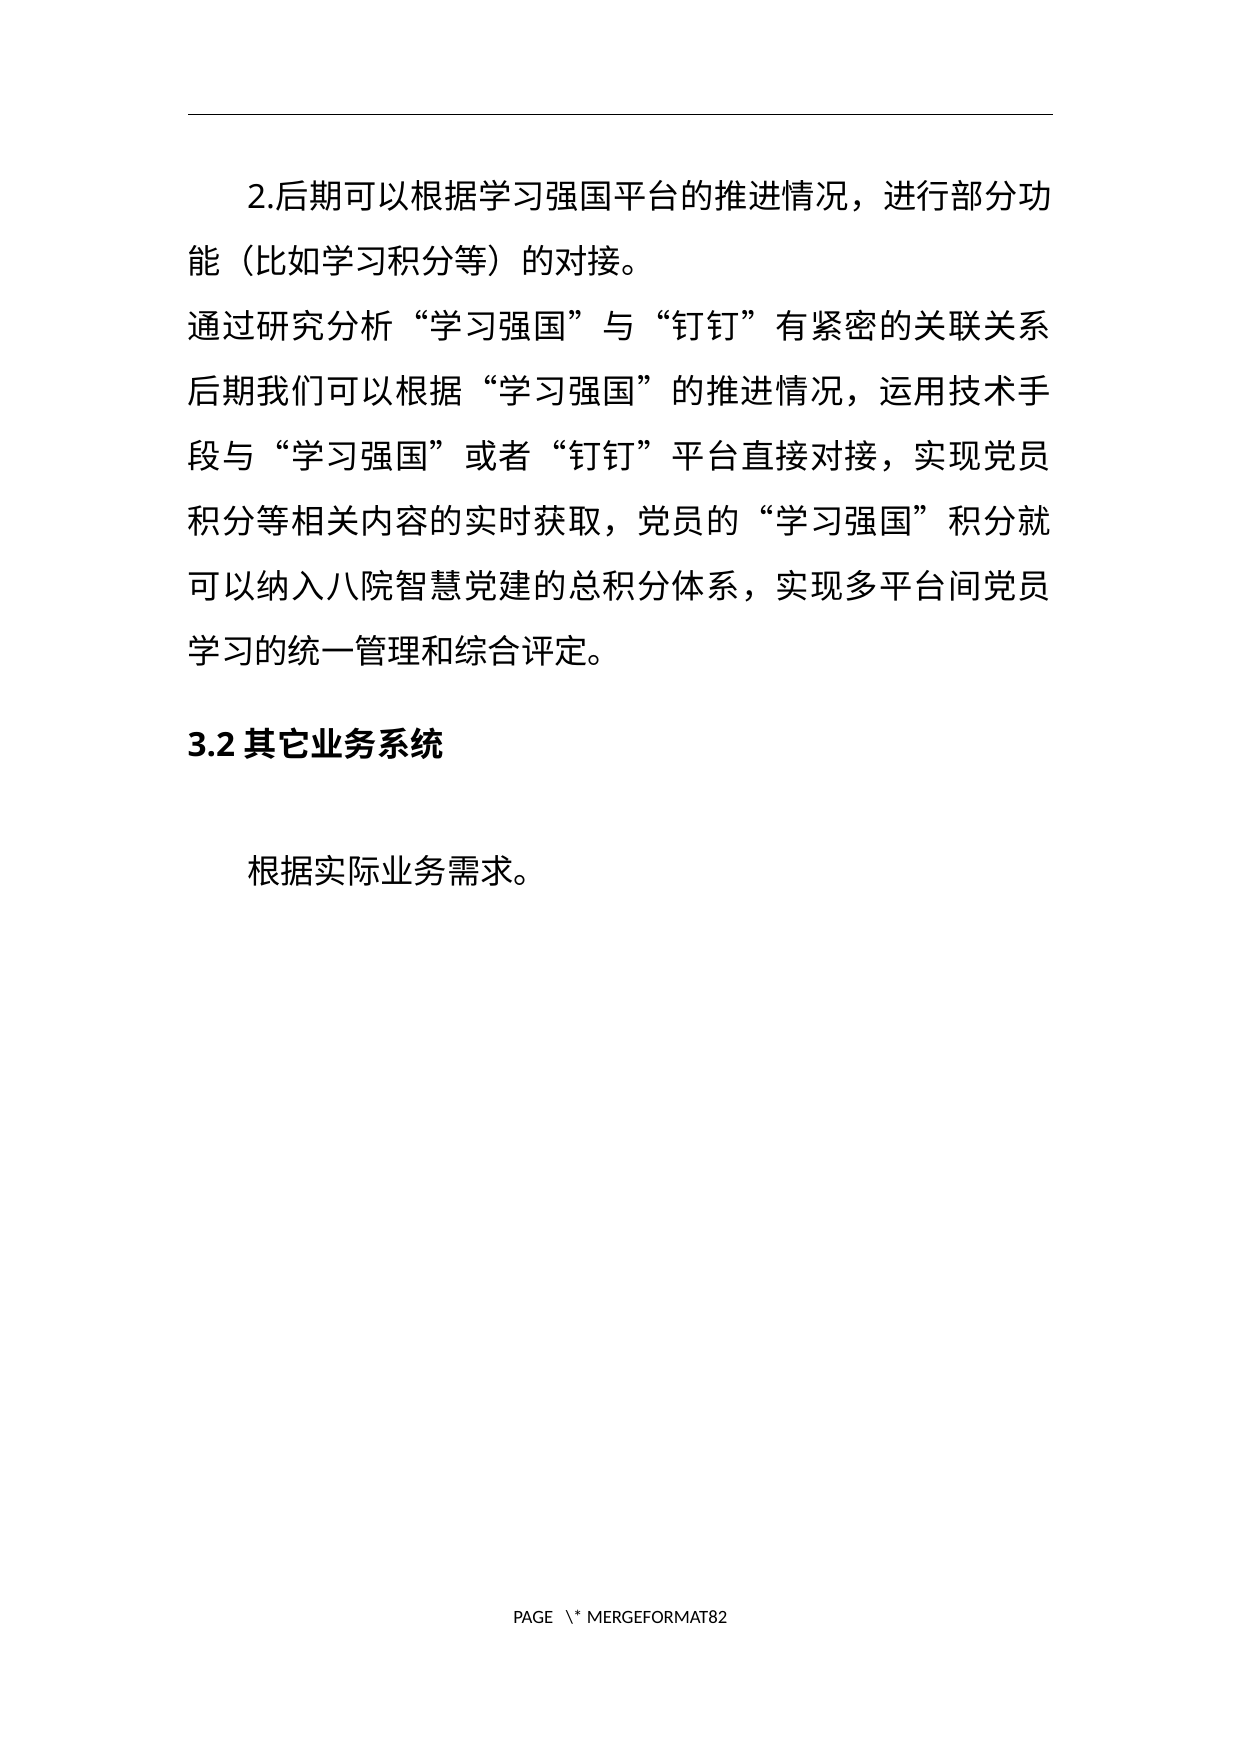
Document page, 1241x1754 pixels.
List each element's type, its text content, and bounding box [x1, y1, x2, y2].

text 通过研究分析“学习强国”与“钉钉”有紧密的关联关系，后期我们可以根据“学习强国”的推进情况，运用技术手段与“学习强国”或者“钉钉”平台直接对接，实现党员积分等相关内容的实时获取，党员的“学习强国”积分就可以纳入八院智慧党建的总积分体系，实现多平台间党员学习的统一管理和综合评定。 [187, 292, 1053, 682]
text 根据实际业务需求。 [187, 836, 1053, 901]
text 2.后期可以根据学习强国平台的推进情况，进行部分功能（比如学习积分等）的对接。 [187, 162, 1053, 292]
subtitle 3.2 其它业务系统 [187, 709, 1053, 774]
